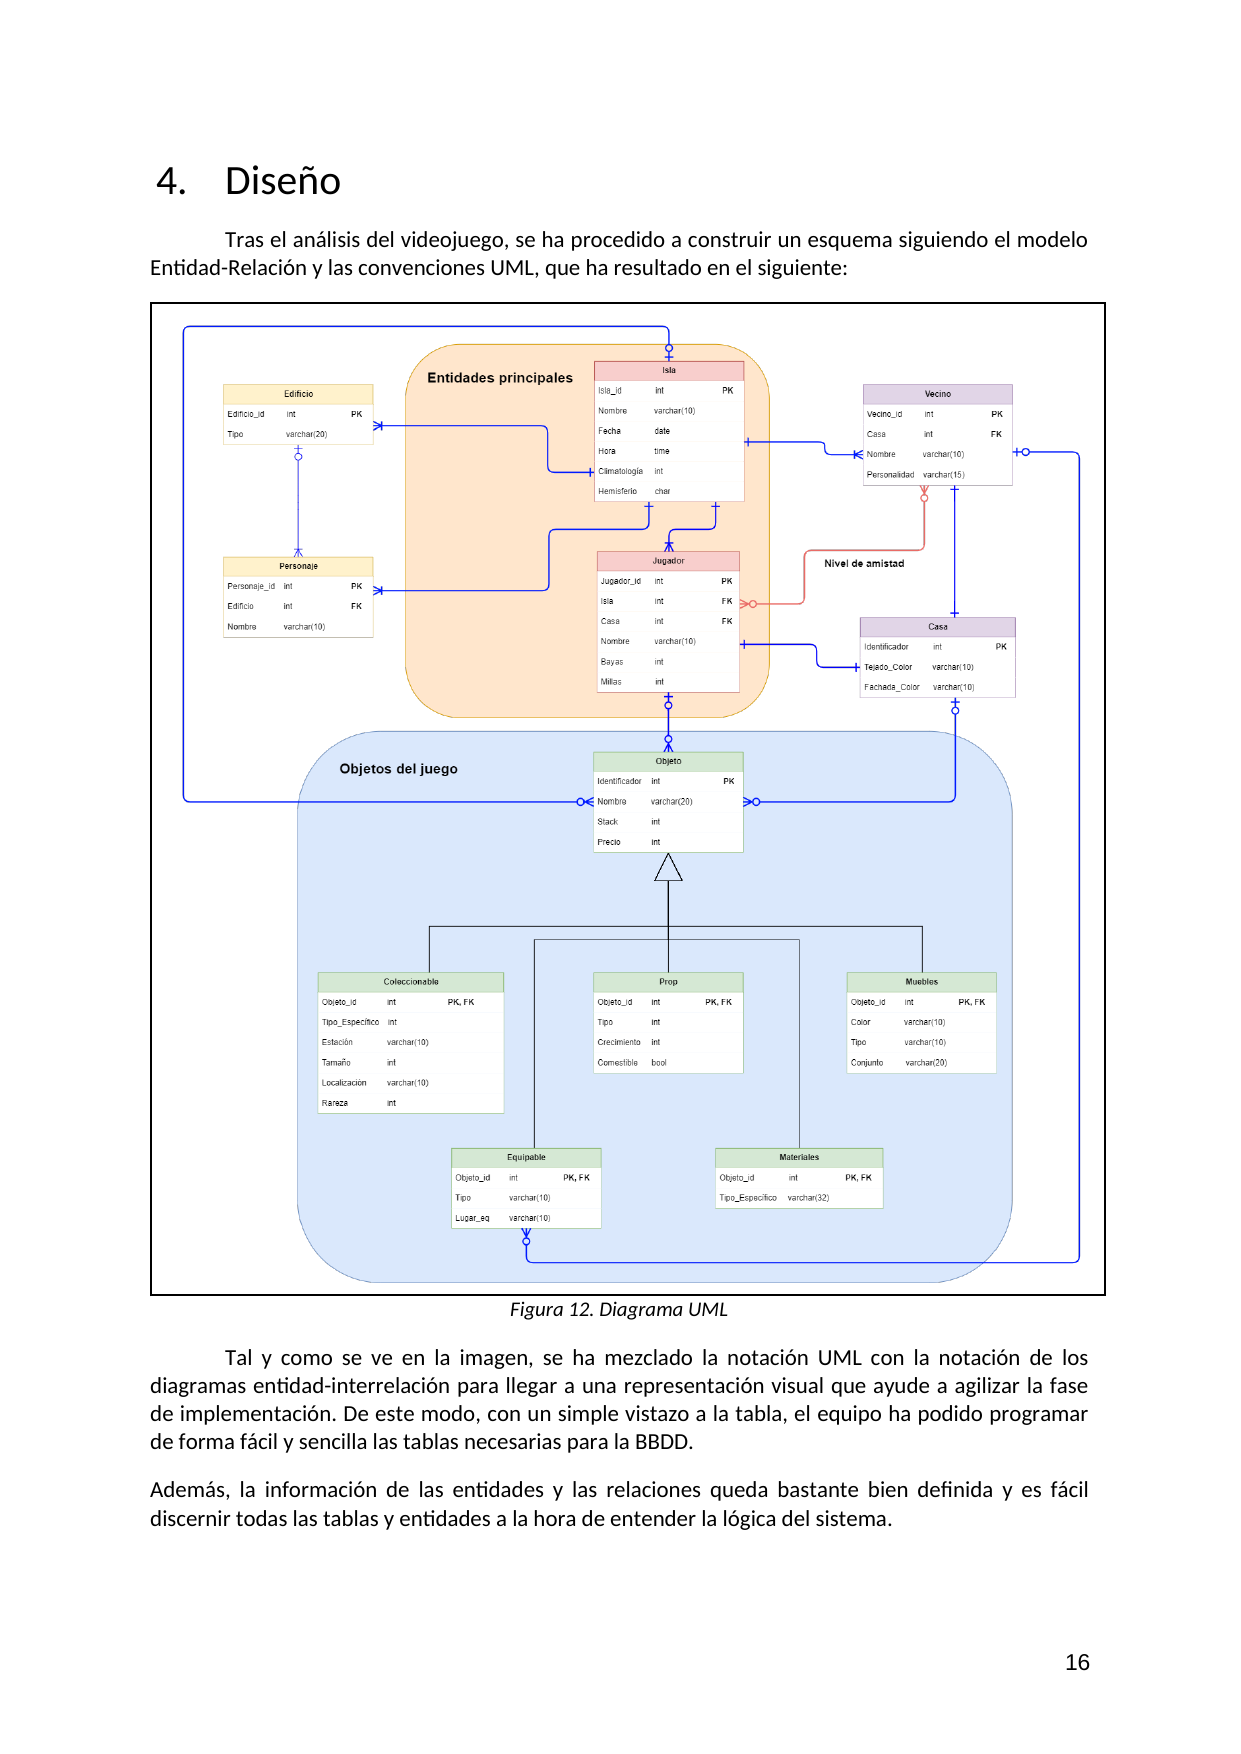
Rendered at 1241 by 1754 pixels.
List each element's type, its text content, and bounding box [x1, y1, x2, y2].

text Tras el análisis del videojuego, se ha procedido a construir un esquema siguiendo el modelo Entidad-Relación y las convenciones UML, que ha resultado en el siguiente: [150, 225, 1090, 281]
subtitle Diseño [187, 154, 1090, 204]
text Tal y como se ve en la imagen, se ha mezclado la notación UML con la notación de los diagramas entidad-interrelación para llegar a una representación visual que ayude a agilizar la fase de implementación. De este modo, con un simple vistazo a la tabla, el equipo ha podido programar de forma fácil y sencilla las tablas necesarias para la BBDD. [150, 1343, 1090, 1455]
picture [174, 317, 1089, 1283]
text Figura 12. Diagrama UML [150, 1296, 1090, 1322]
text Además, la información de las entidades y las relaciones queda bastante bien definida y es fácil discernir todas las tablas y entidades a la hora de entender la lógica del sistema. [150, 1476, 1090, 1532]
